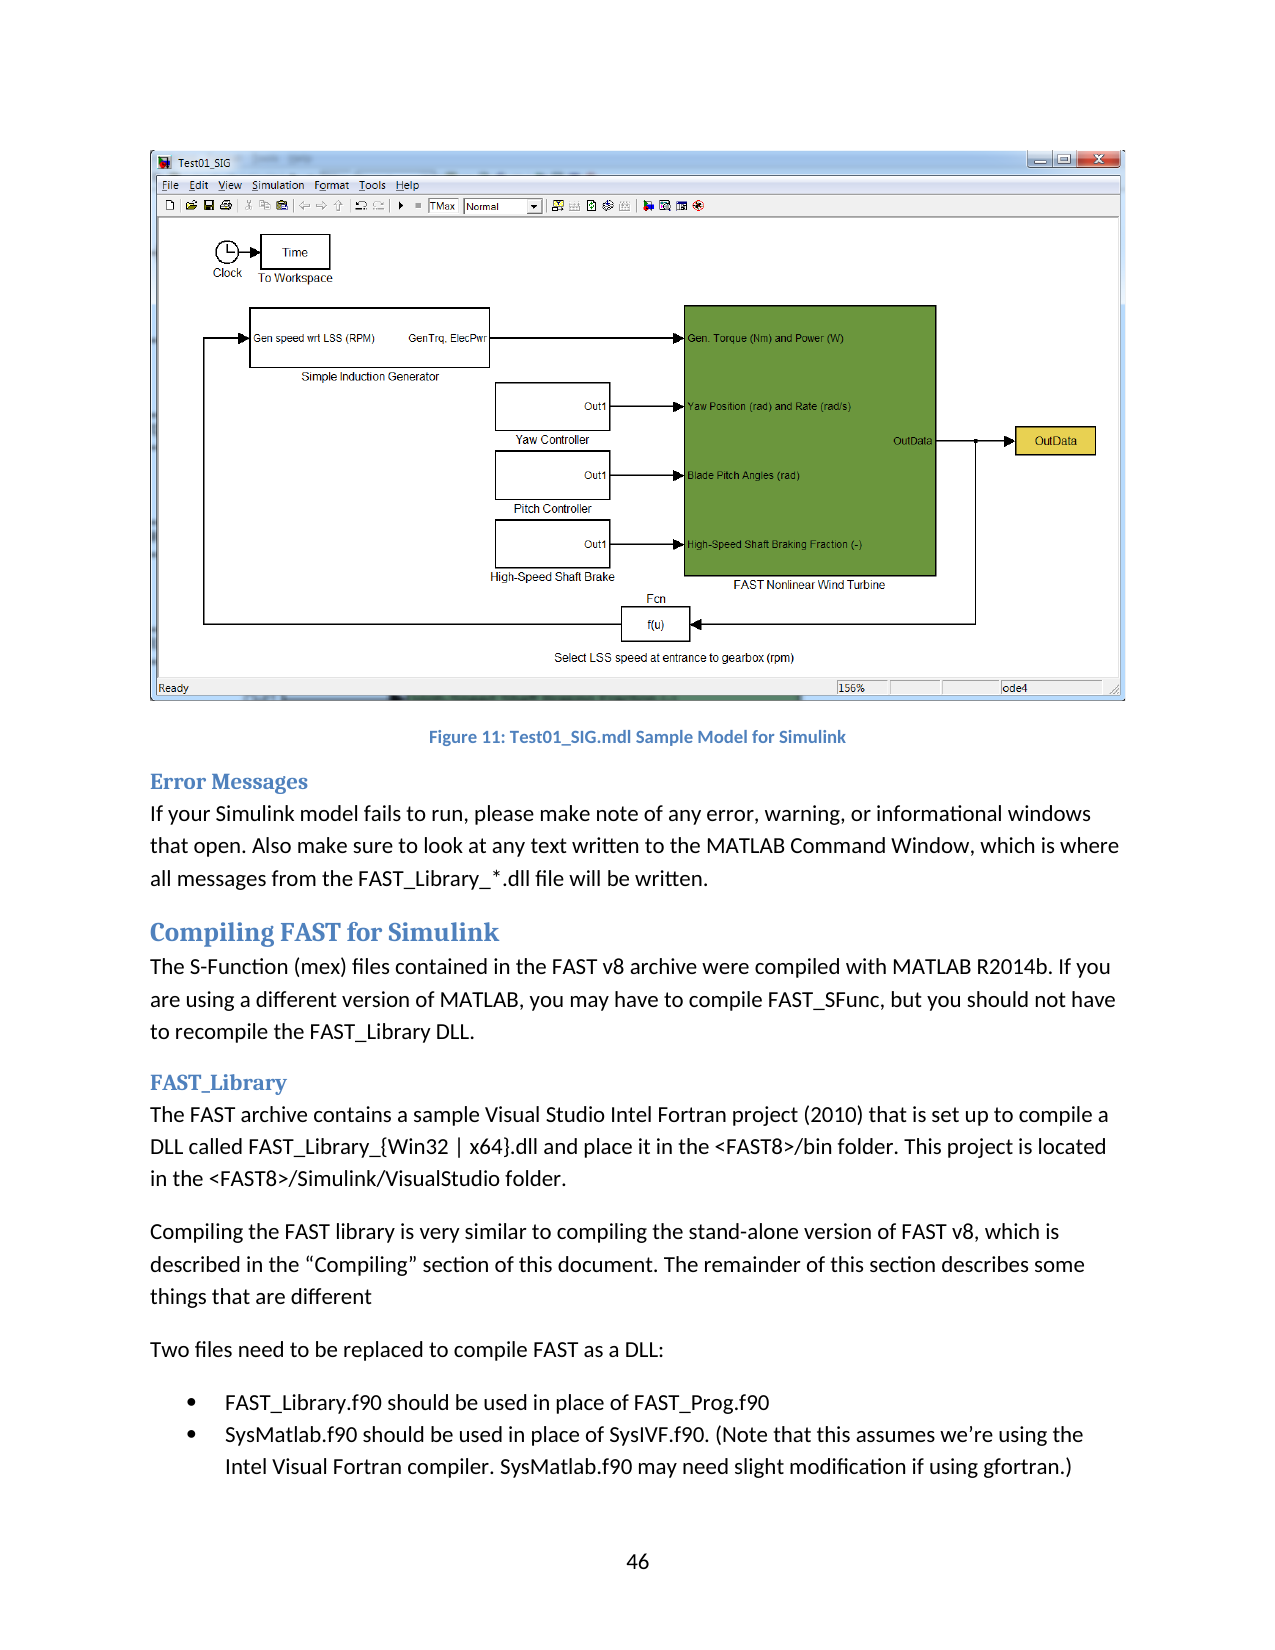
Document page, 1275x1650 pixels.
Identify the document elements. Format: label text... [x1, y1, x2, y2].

subtitle Error Messages [150, 769, 1125, 796]
text Compiling the FAST library is very similar to compiling the stand-alone version of FAST v8, which is described in the “Compiling” section of this document. The remainder of this section describes some things that are different [150, 1217, 1125, 1310]
text The S-Function (mex) files contained in the FAST v8 archive were compiled with MATLAB R2014b. If you are using a different version of MATLAB, you may have to compile FAST_SFunc, but you should not have to recompile the FAST_Library DLL. [150, 952, 1125, 1045]
list SysMatlab.f90 should be used in place of SysIVF.f90. (Note that this assumes we’re using the Intel Visual Fortran compiler. SysMatlab.f90 may need slight modification if using gfortran.) [187, 1420, 1125, 1480]
list FAST_Library.f90 should be used in place of FAST_Prog.f90 [187, 1388, 1125, 1416]
subtitle Compiling FAST for Simulink [150, 917, 1125, 948]
text The FAST archive contains a sample Visual Studio Intel Fortran project (2010) that is set up to compile a DLL called FAST_Library_{Win32 | x64}.dll and place it in the <FAST8>/bin folder. This project is located in the <FAST8>/Simulink/VisualStudio folder. [150, 1100, 1125, 1192]
text Two files need to be replaced to compile FAST as a DLL: [150, 1335, 1125, 1363]
subtitle FAST_Library [150, 1070, 1125, 1096]
picture [150, 150, 1125, 701]
text If your Simulink model fails to run, please make note of any error, warning, or informational windows that open. Also make sure to look at any text written to the MATLAB Command Window, which is where all messages from the FAST_Library_*.dll file will be written. [150, 799, 1125, 892]
